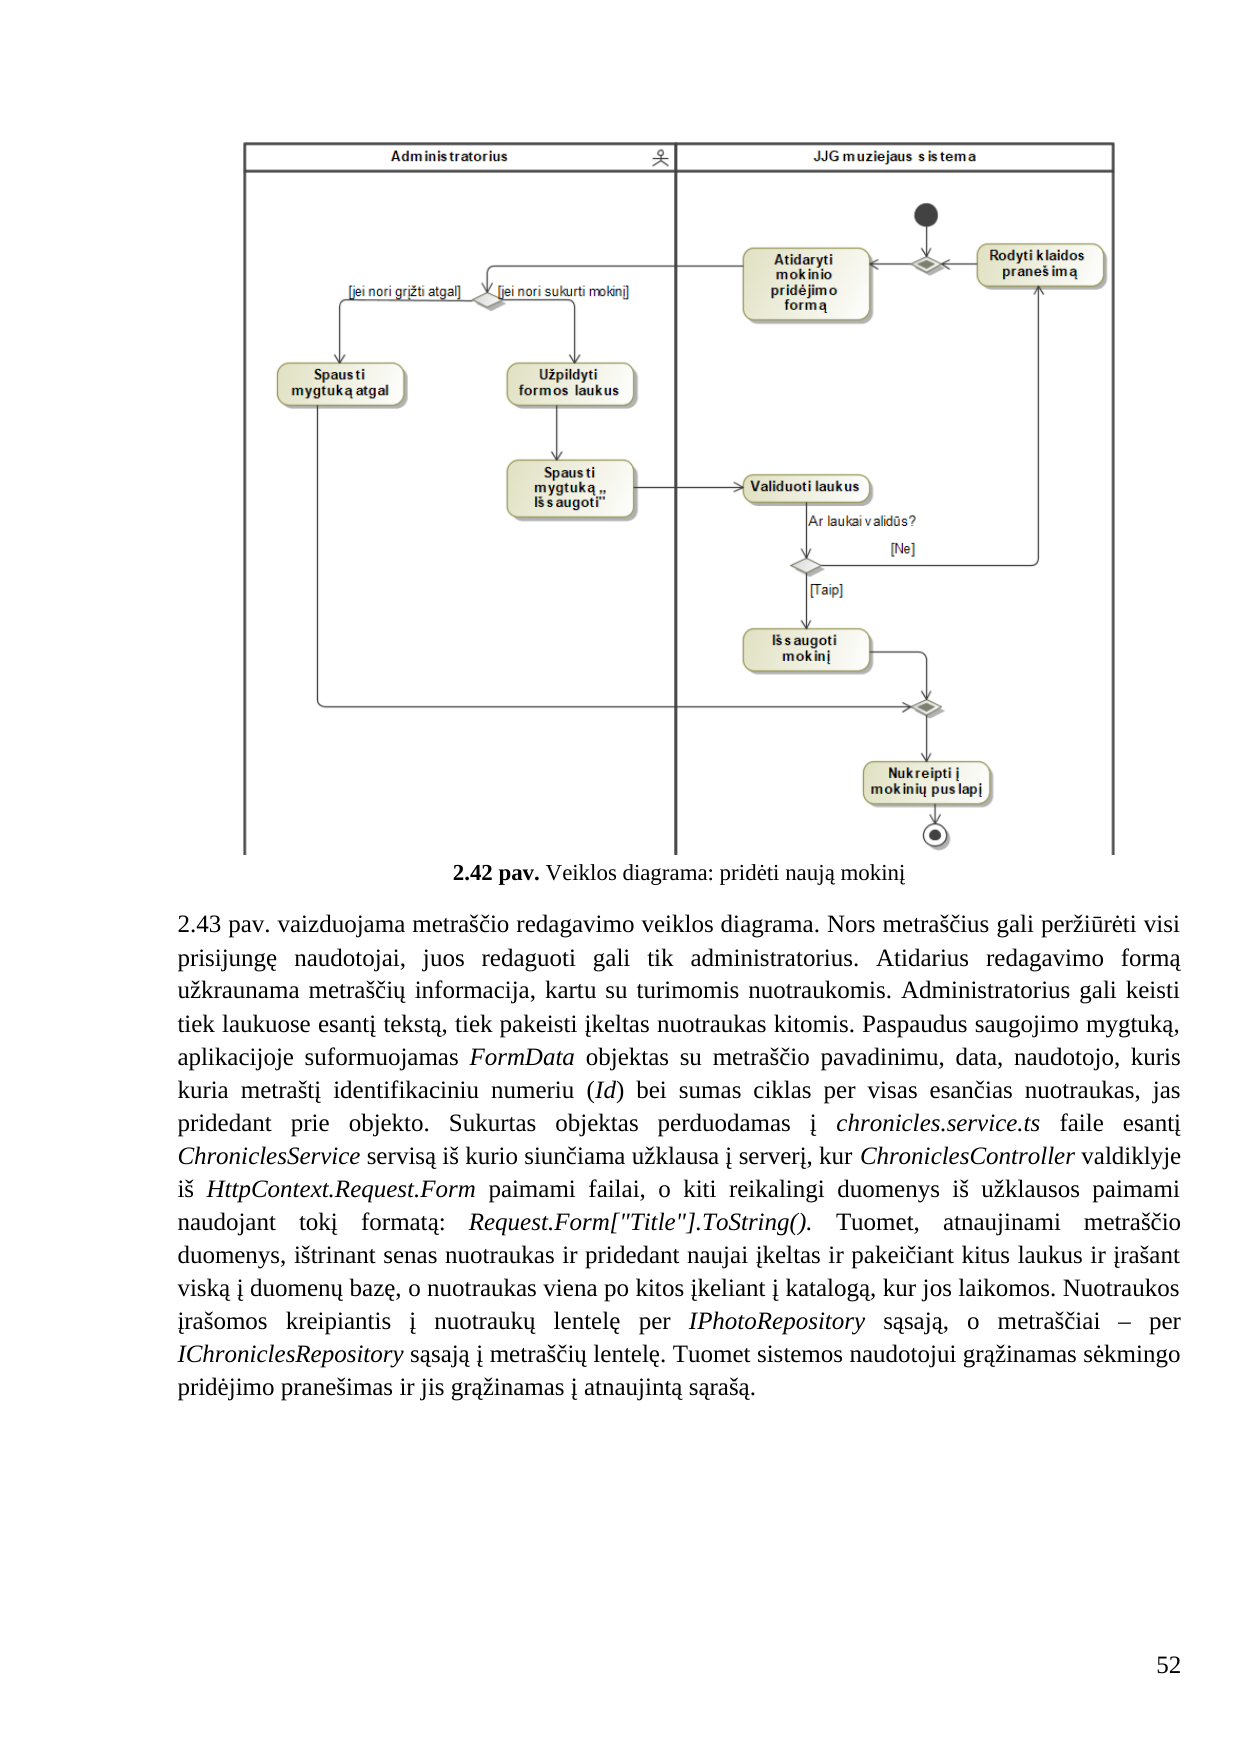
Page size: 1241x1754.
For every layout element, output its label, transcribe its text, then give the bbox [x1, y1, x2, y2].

picture [240, 139, 1119, 855]
